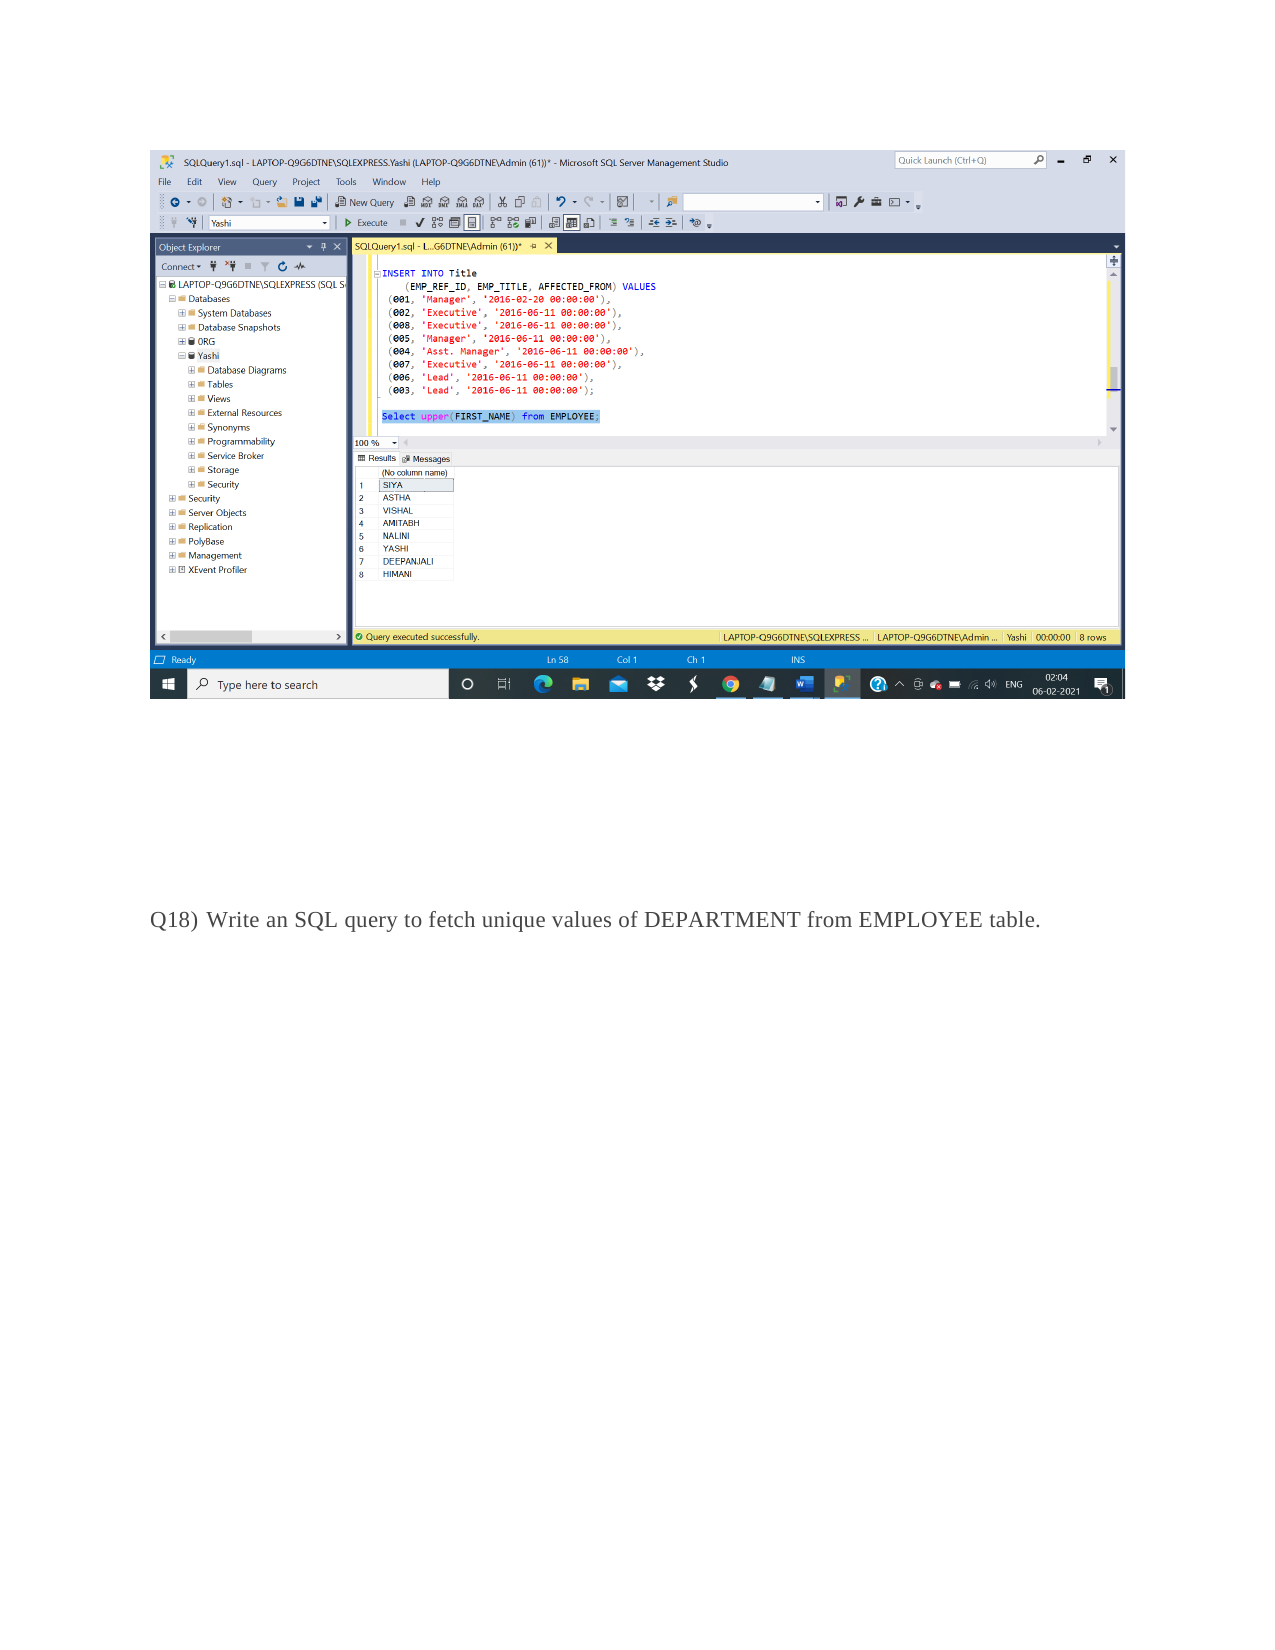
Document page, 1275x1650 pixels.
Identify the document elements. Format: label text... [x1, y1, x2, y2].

subtitle Q18) Write an SQL query to fetch unique values of DEPARTMENT from EMPLOYEE table. [150, 902, 1125, 934]
picture [150, 150, 1125, 699]
